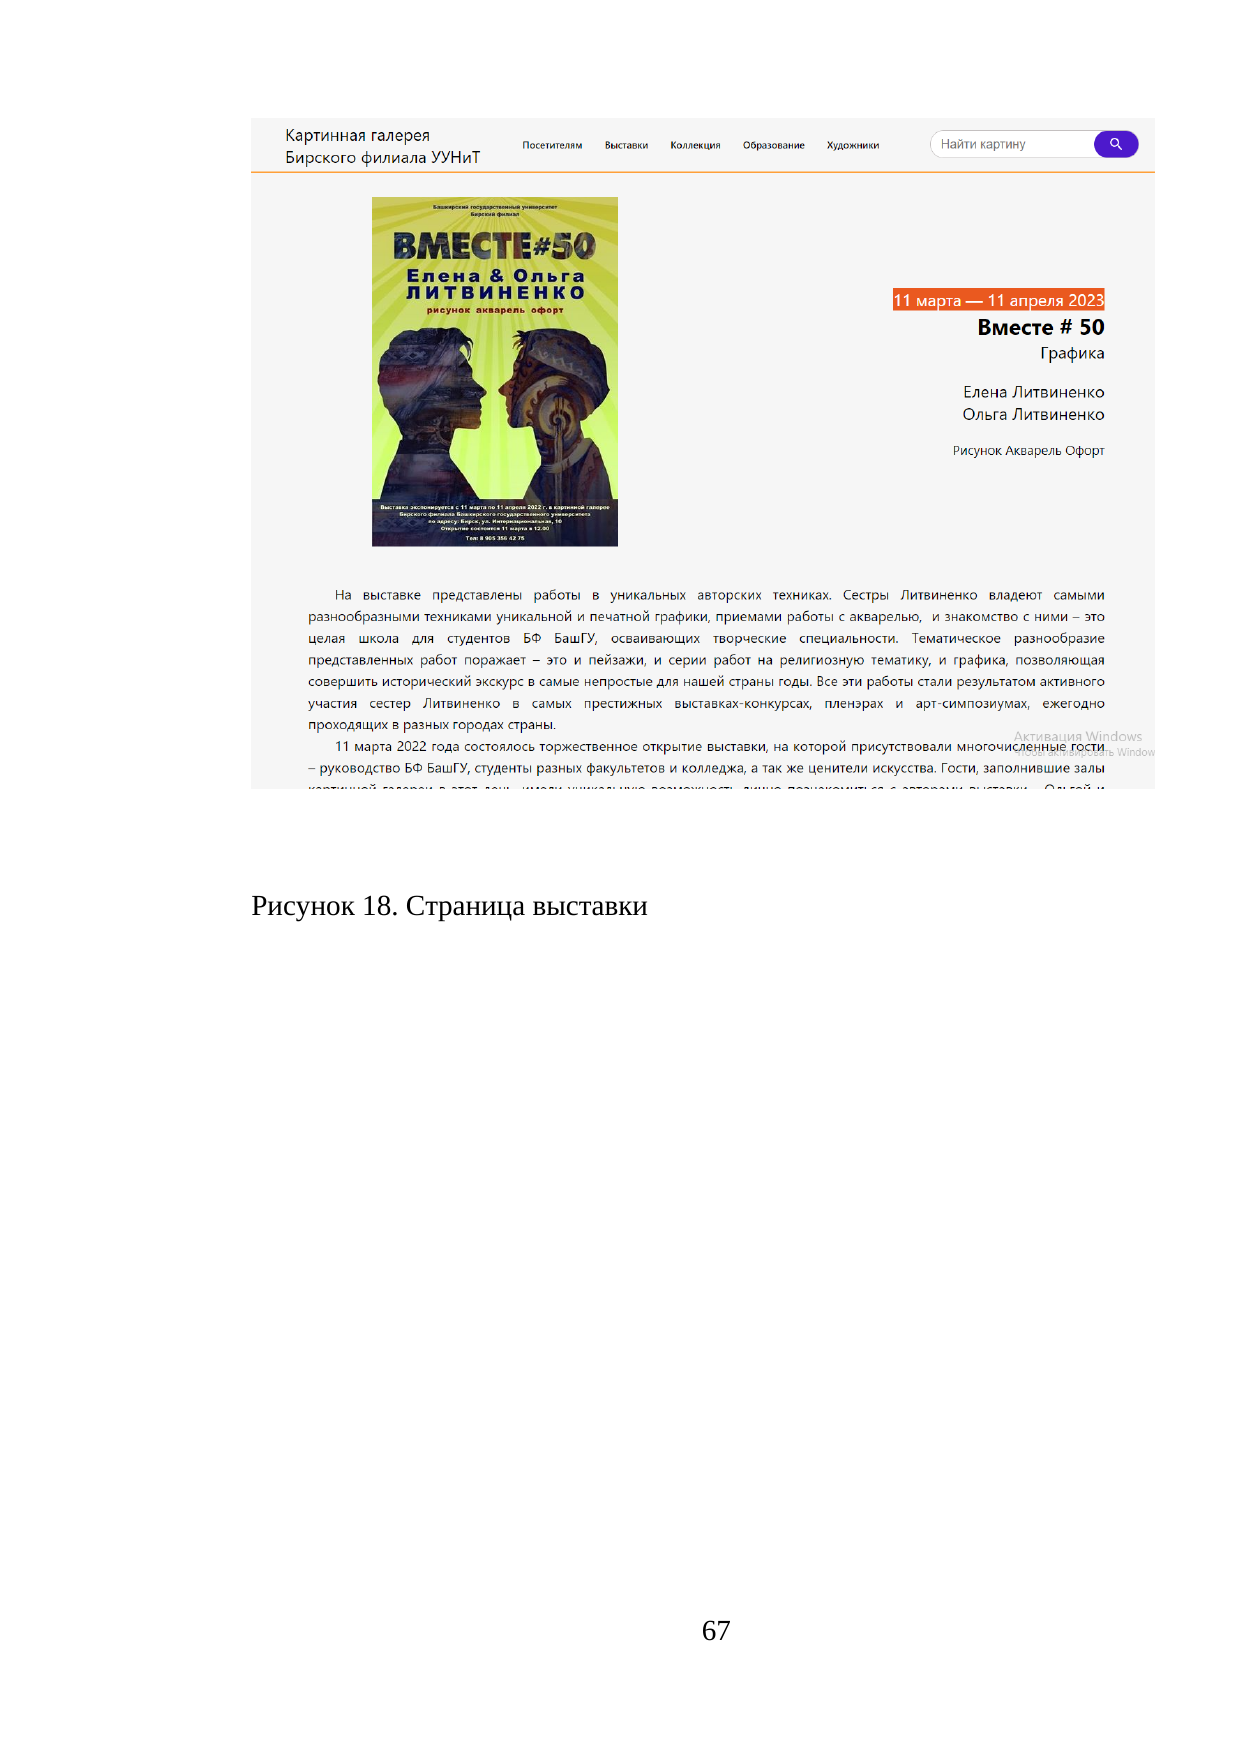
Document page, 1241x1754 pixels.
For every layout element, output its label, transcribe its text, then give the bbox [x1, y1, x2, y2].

picture [251, 118, 1155, 789]
text Рисунок 18. Страница выставки [177, 888, 1181, 922]
